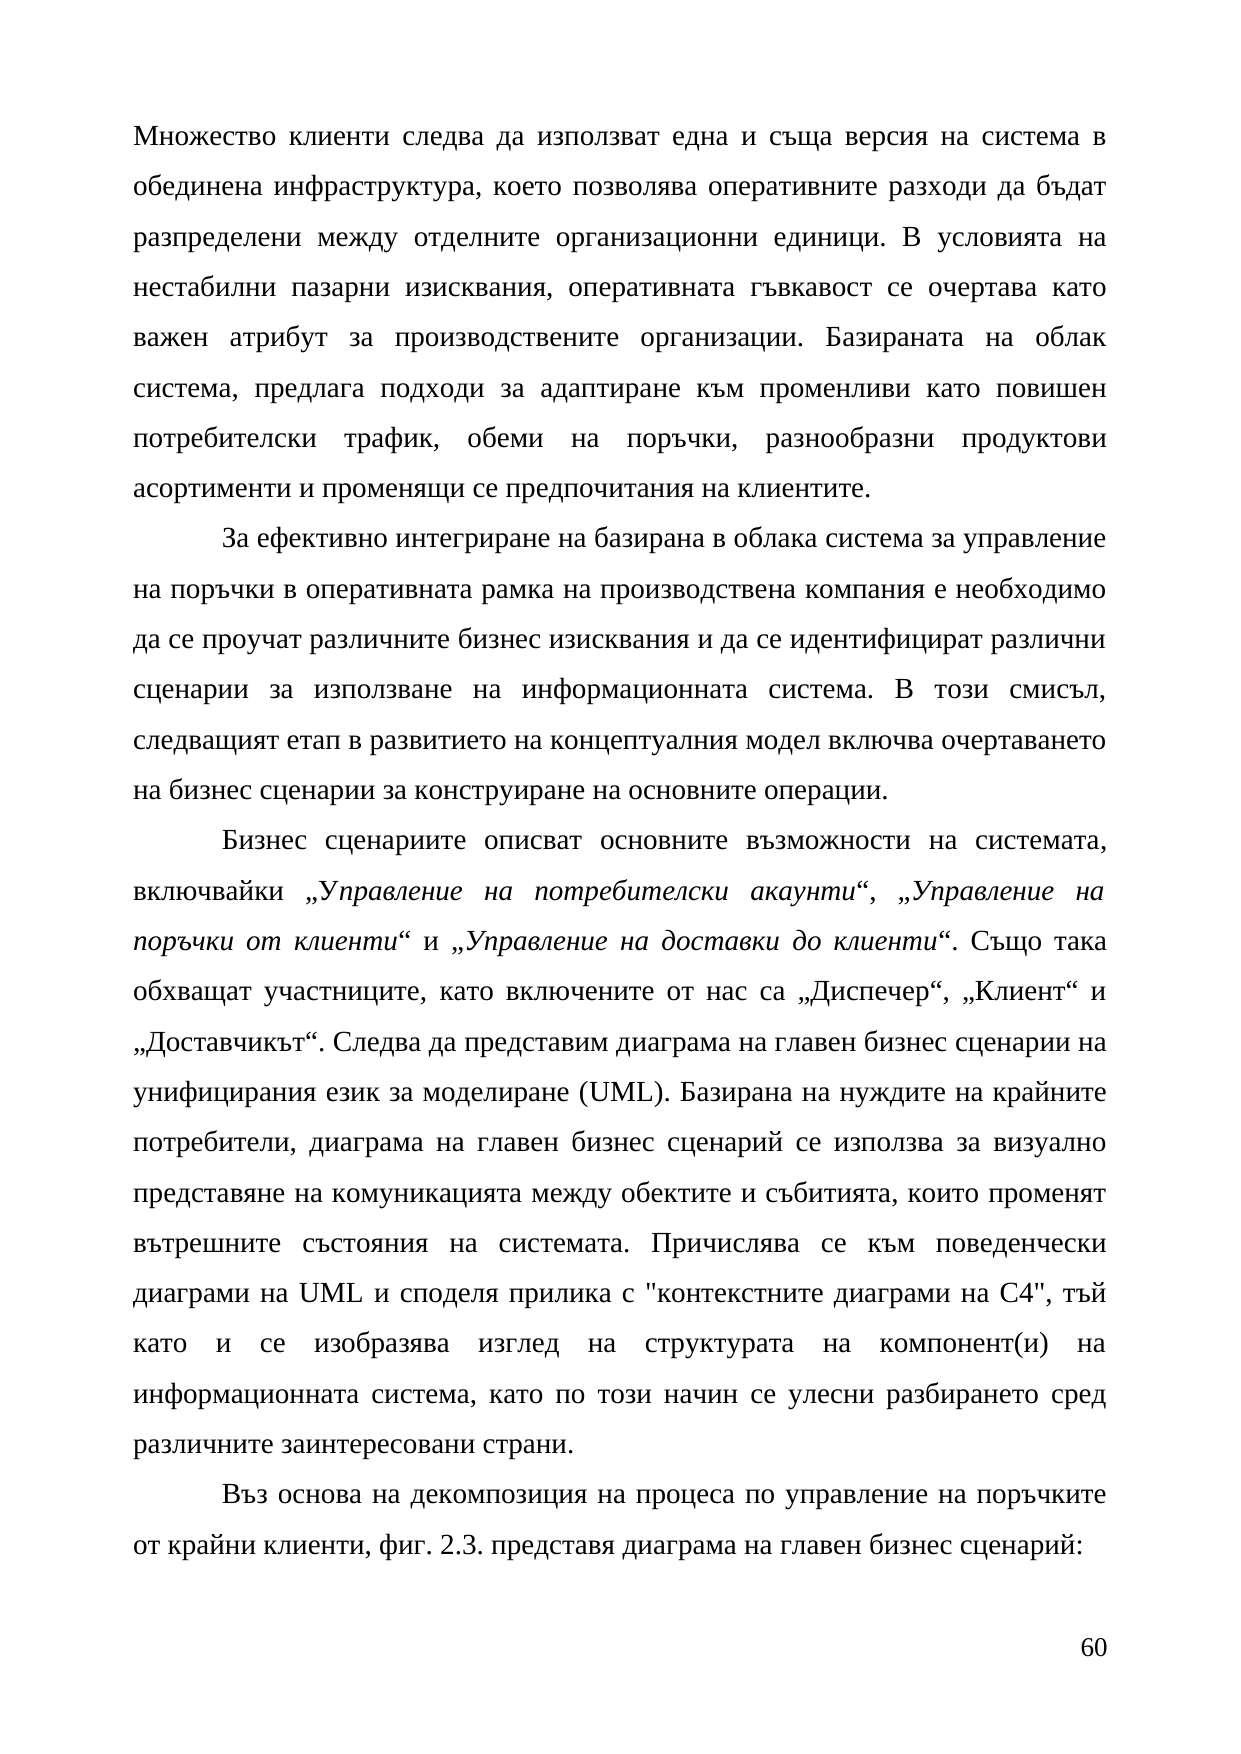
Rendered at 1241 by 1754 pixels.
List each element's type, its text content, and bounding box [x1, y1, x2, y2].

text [133, 118, 1107, 504]
text Въз основа на декомпозиция на процеса по управление на поръчките от крайни клиенти, фиг. 2.3. представя диаграма на главен бизнес сценарий: [133, 1477, 1107, 1560]
text За ефективно интегриране на базирана в облака система за управление на поръчки в оперативната рамка на производствена компания е необходимо да се проучат различните бизнес изисквания и да се идентифицират различни сценарии за използване на информационната система. В този смисъл, следващият етап в развитието на концептуалния модел включва очертаването на бизнес сценарии за конструиране на основните операции. [133, 521, 1107, 806]
text Бизнес сценариите описват основните възможности на системата, включвайки „Управление на потребителски акаунти“, „Управление на поръчки от клиенти“ и „Управление на доставки до клиенти“. Също така обхващат участниците, като включените от нас са „Диспечер“, „Клиент“ и „Доставчикът“. Следва да представим диаграма на главен бизнес сценарии на унифицирания език за моделиране (UML). Базирана на нуждите на крайните потребители, диаграма на главен бизнес сценарий се използва за визуално представяне на комуникацията между обектите и събитията, които променят вътрешните състояния на системата. Причислява се към поведенчески диаграми на UML и споделя прилика с "контекстните диаграми на C4", тъй като и се изобразява изглед на структурата на компонент(и) на информационната система, като по този начин се улесни разбирането сред различните заинтересовани страни. [133, 822, 1107, 1460]
